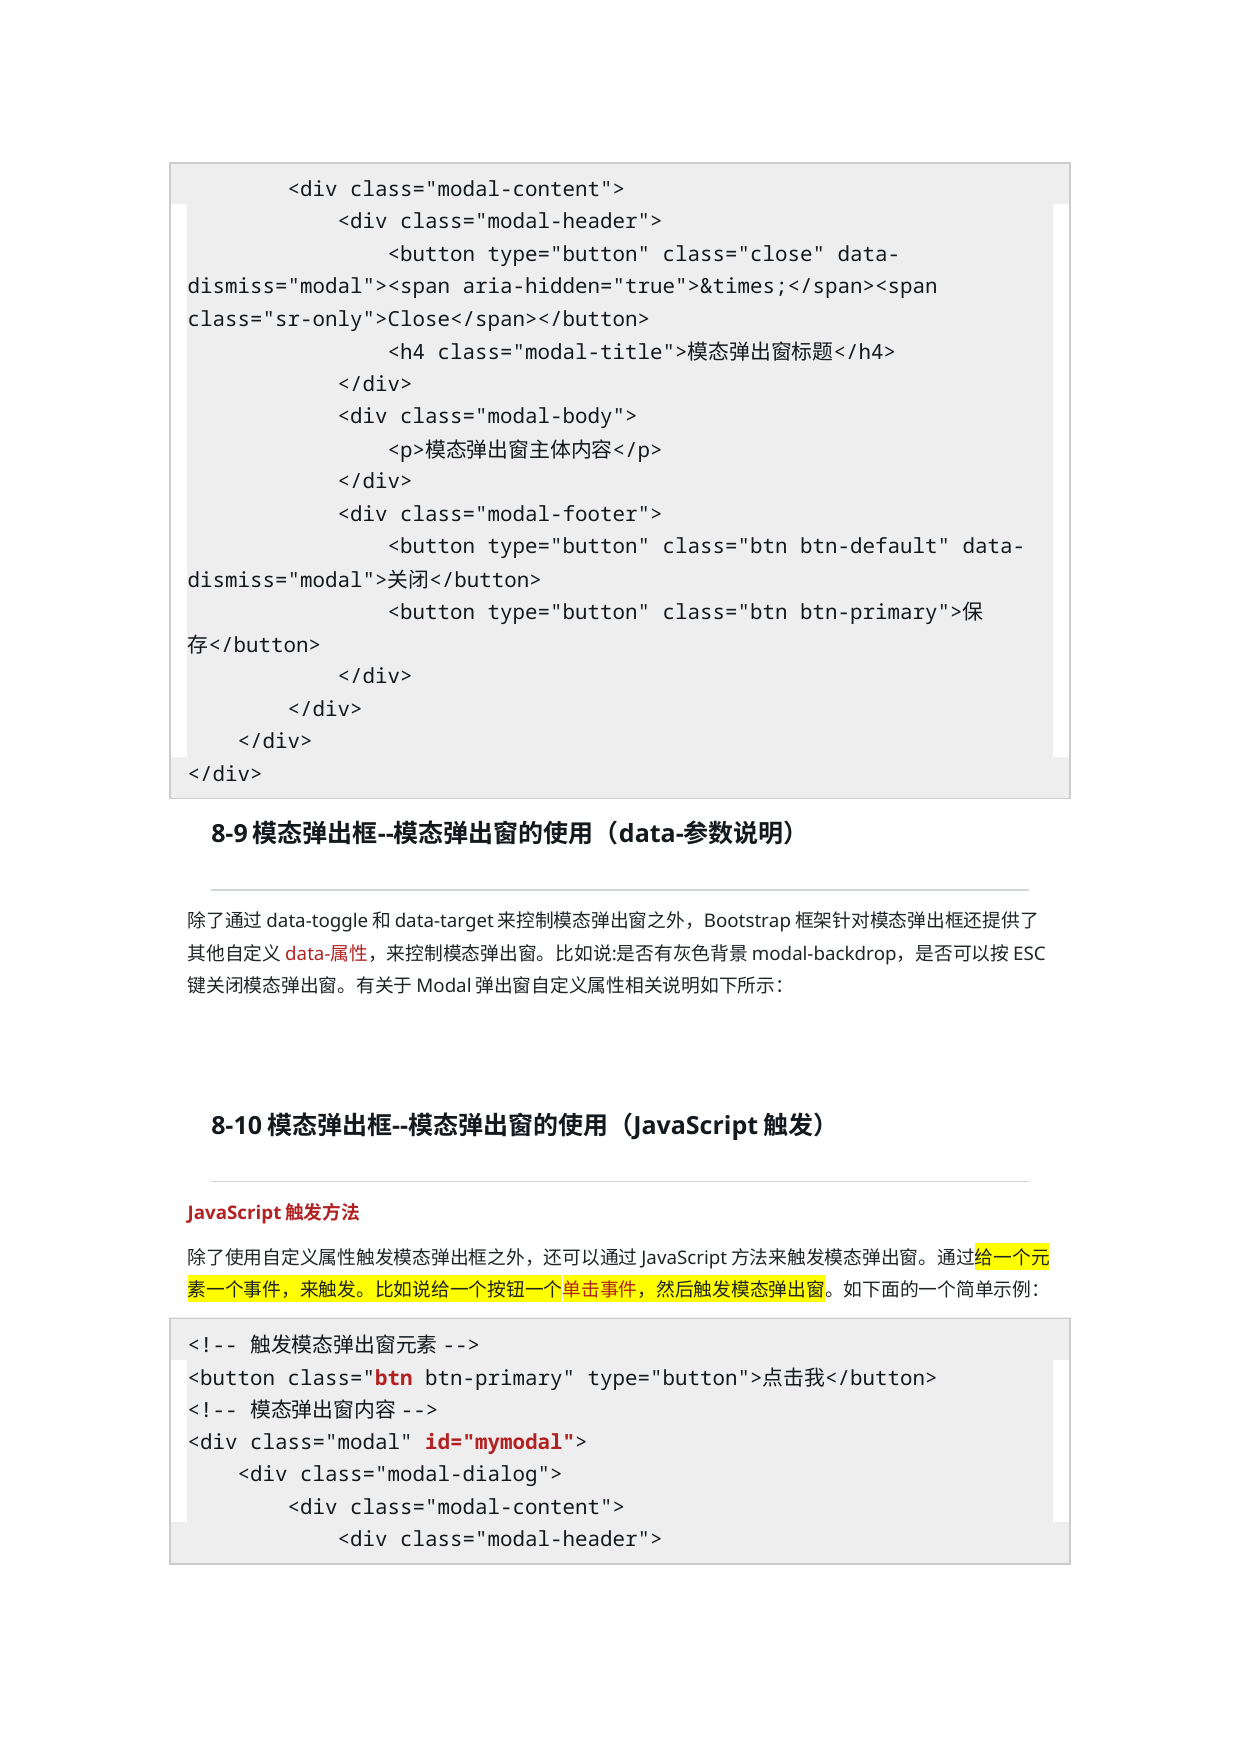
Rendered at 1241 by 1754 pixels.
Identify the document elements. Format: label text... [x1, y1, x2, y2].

text </div> [187, 724, 1053, 747]
text <button type="button" class="close" data-dismiss="modal"><span aria-hidden="true">&times;</span><span class="sr-only">Close</span></button> [187, 237, 1053, 334]
text <p>模态弹出窗主体内容</p> [187, 432, 1053, 464]
text </div> [187, 692, 1053, 724]
subtitle 8-10模态弹出框--模态弹出窗的使用（JavaScript触发） [211, 1091, 1029, 1181]
text 除了通过data-toggle和data-target来控制模态弹出窗之外，Bootstrap框架针对模态弹出框还提供了其他自定义data-属性，来控制模态弹出窗。比如说:是否有灰色背景modal-backdrop，是否可以按ESC键关闭模态弹出窗。有关于Modal弹出窗自定义属性相关说明如下所示： [187, 903, 1053, 1001]
text </div> [187, 464, 1053, 497]
text <h4 class="modal-title">模态弹出窗标题</h4> [187, 334, 1053, 367]
text <div class="modal-dialog"> [187, 1457, 1053, 1490]
text <div class="modal-header"> [187, 204, 1053, 237]
text <button class="btn btn-primary" type="button">点击我</button> [187, 1360, 1053, 1392]
text </div> [171, 747, 1069, 798]
text JavaScript触发方法 [187, 1195, 1053, 1227]
text 除了使用自定义属性触发模态弹出框之外，还可以通过JavaScript方法来触发模态弹出窗。通过给一个元素一个事件，来触发。比如说给一个按钮一个单击事件，然后触发模态弹出窗。如下面的一个简单示例： [187, 1240, 1053, 1305]
text <div class="modal-header"> [171, 1512, 1069, 1563]
text <div class="modal-content"> [187, 1490, 1053, 1512]
text <div class="modal-content"> [171, 164, 1069, 204]
text <div class="modal-footer"> [187, 497, 1053, 529]
text <div class="modal-body"> [187, 399, 1053, 432]
text <!-- 触发模态弹出窗元素 --> [171, 1319, 1069, 1360]
text <div class="modal" id="mymodal"> [187, 1425, 1053, 1457]
subtitle 8-9模态弹出框--模态弹出窗的使用（data-参数说明） [211, 799, 1029, 889]
text <button type="button" class="btn btn-primary">保存</button> [187, 594, 1053, 659]
text <button type="button" class="btn btn-default" data-dismiss="modal">关闭</button> [187, 529, 1053, 594]
text </div> [187, 367, 1053, 399]
text </div> [187, 659, 1053, 692]
text <!-- 模态弹出窗内容 --> [187, 1392, 1053, 1425]
